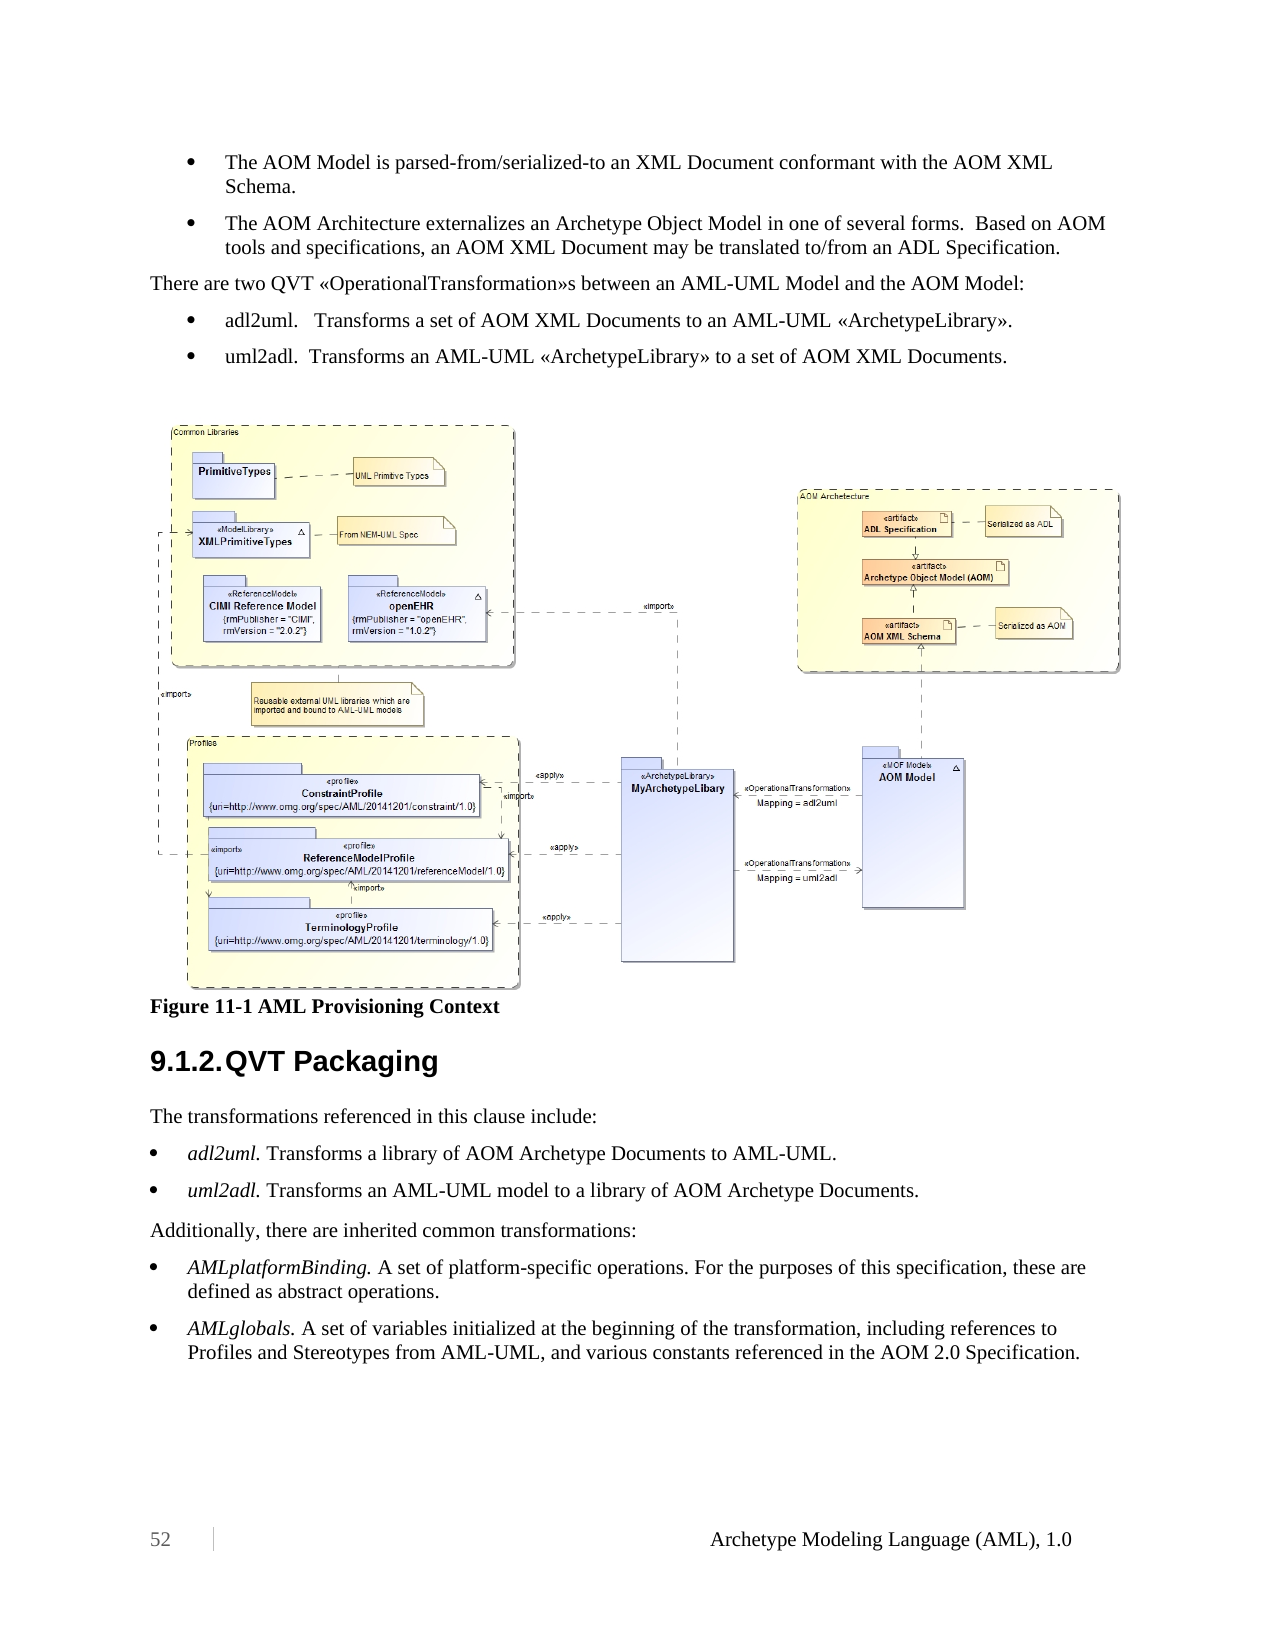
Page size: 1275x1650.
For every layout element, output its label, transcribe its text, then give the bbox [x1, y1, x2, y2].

list adl2uml. Transforms a set of AOM XML Documents to an AML-UML «ArchetypeLibrary». [187, 308, 1125, 332]
list There are two QVT «OperationalTransformation»s between an AML-UML Model and the AOM Model: [150, 271, 1125, 295]
text adl2uml. Transforms a library of AOM Archetype Documents to AML-UML. [150, 1141, 1125, 1165]
list The AOM Model is parsed-from/serialized-to an XML Document conformant with the AOM XML Schema. [187, 150, 1125, 198]
text uml2adl. Transforms an AML-UML model to a library of AOM Archetype Documents. [150, 1178, 1125, 1202]
picture [150, 417, 1125, 995]
text Additionally, there are inherited common transformations: [150, 1218, 1125, 1242]
list uml2adl. Transforms an AML-UML «ArchetypeLibrary» to a set of AOM XML Documents. [187, 344, 1125, 368]
text The transformations referenced in this clause include: [150, 1104, 1125, 1128]
text AMLplatformBinding. A set of platform-specific operations. For the purposes of this specification, these are defined as abstract operations. [150, 1255, 1125, 1303]
list The AOM Architecture externalizes an Archetype Object Model in one of several forms. Based on AOM tools and specifications, an AOM XML Document may be translated to/from an ADL Specification. [187, 211, 1125, 259]
subtitle QVT Packaging [150, 1044, 1125, 1077]
text AMLglobals. A set of variables initialized at the beginning of the transformation, including references to Profiles and Stereotypes from AML-UML, and various constants referenced in the AOM 2.0 Specification. [150, 1316, 1125, 1364]
